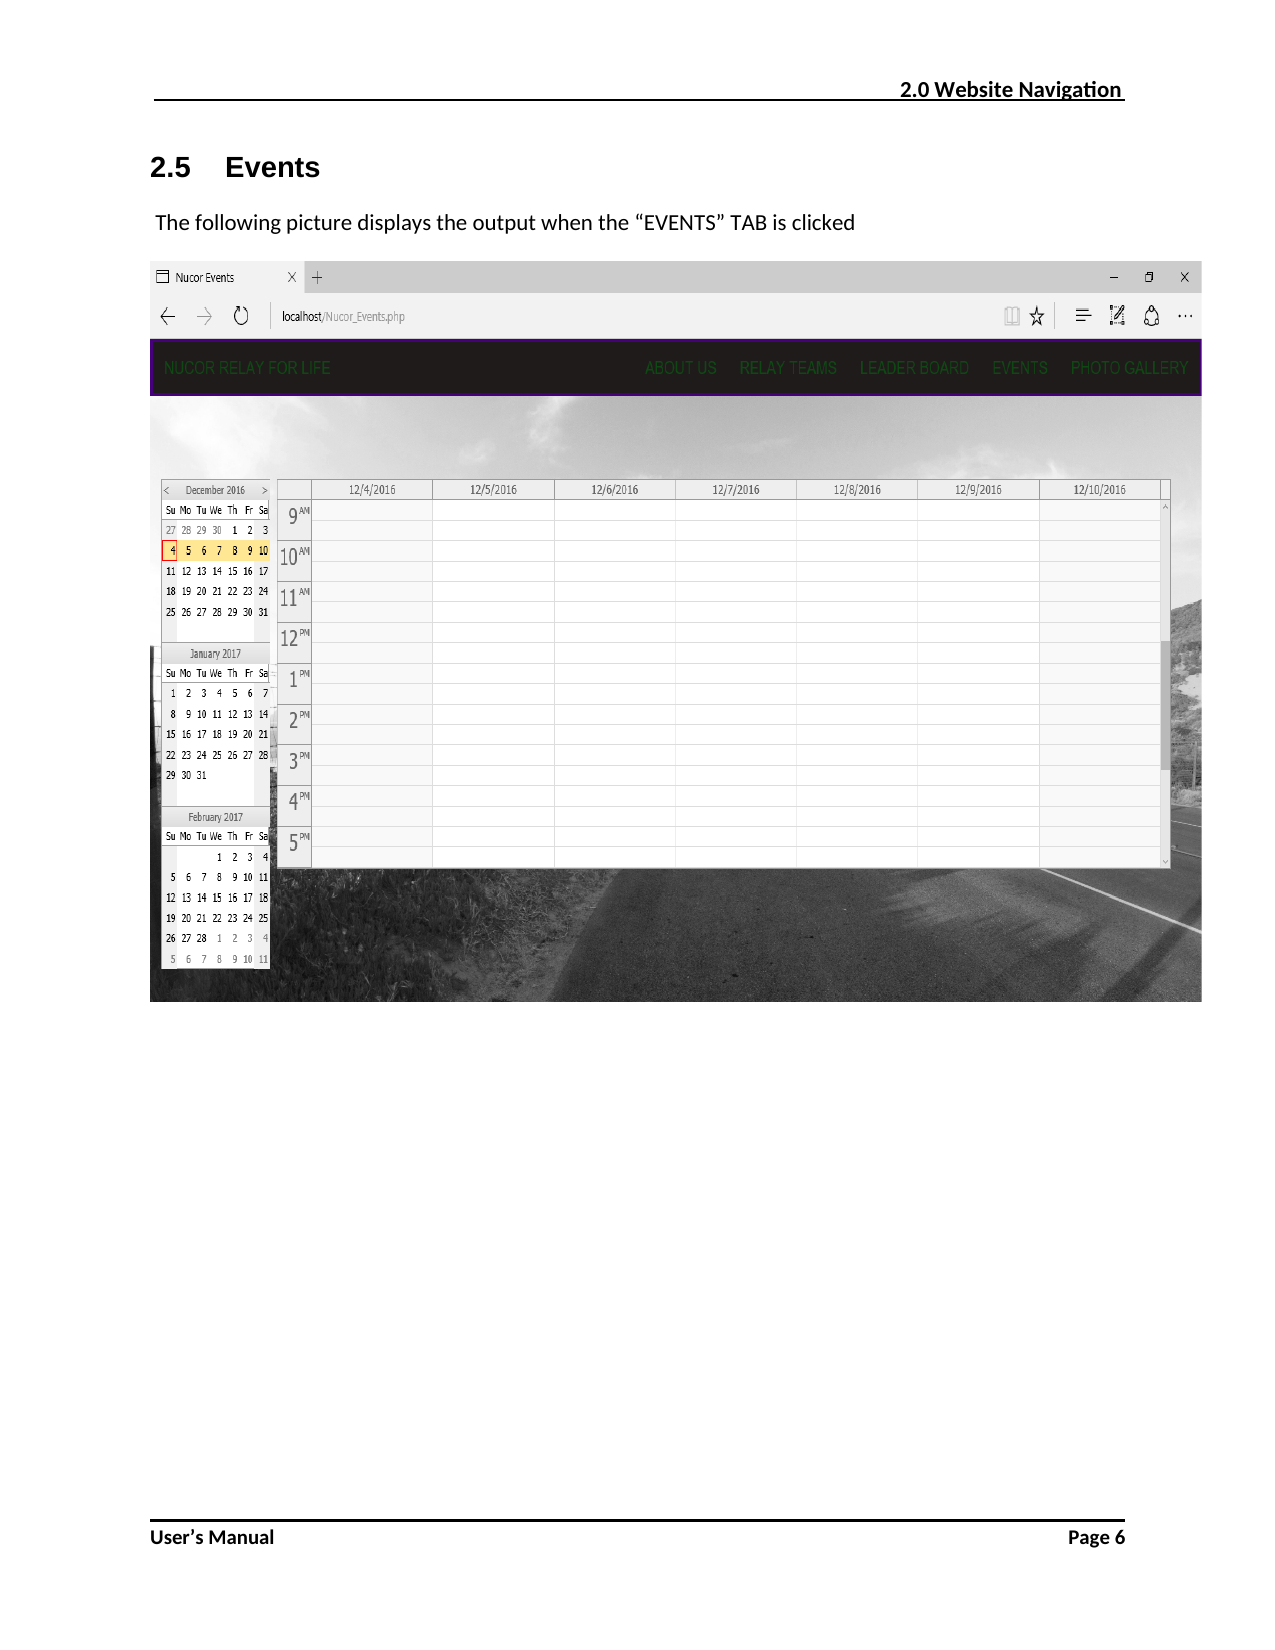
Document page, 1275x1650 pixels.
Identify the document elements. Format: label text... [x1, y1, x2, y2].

list The following picture displays the output when the “EVENTS” TAB is clicked [150, 208, 1125, 237]
picture [150, 261, 1202, 1002]
list 2.5 Events [150, 150, 1125, 183]
